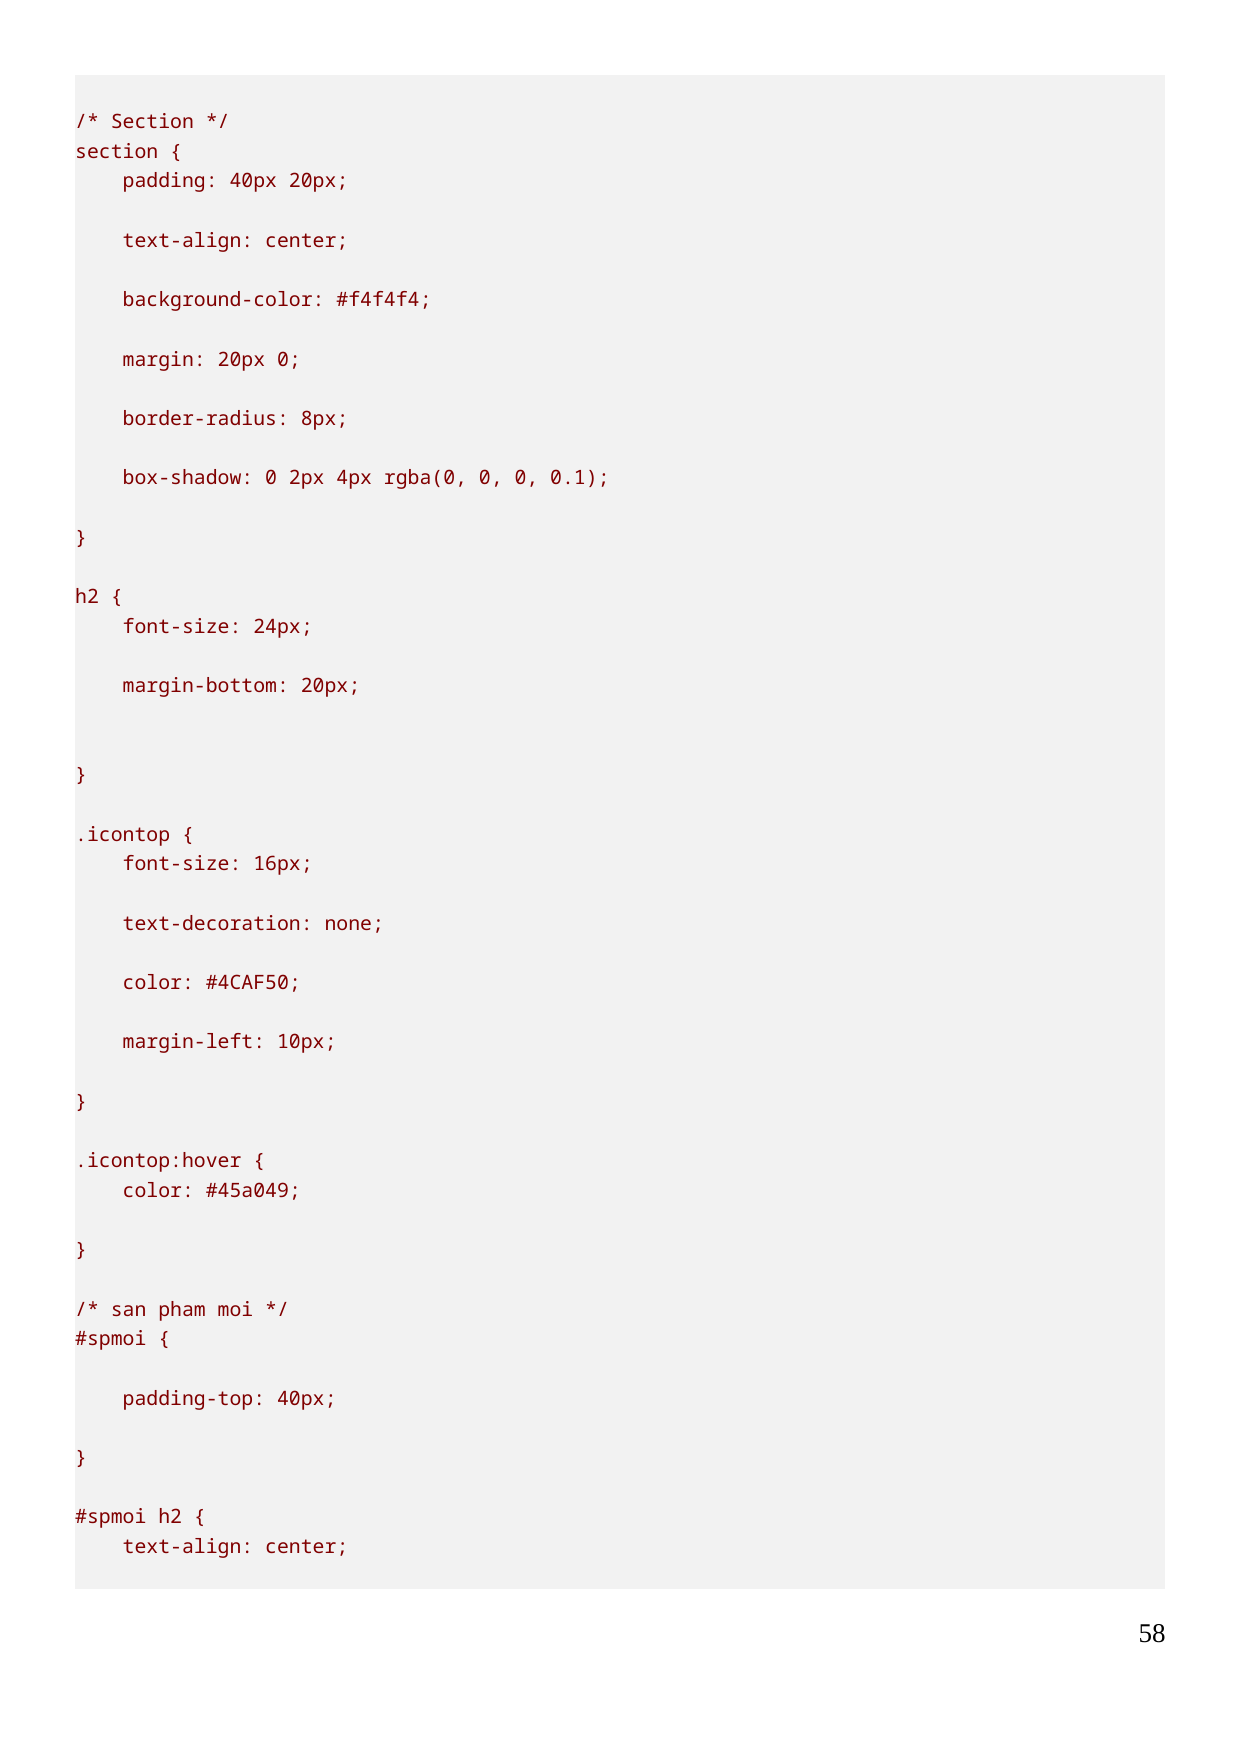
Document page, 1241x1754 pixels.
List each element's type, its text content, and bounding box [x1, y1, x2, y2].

text padding-top: 40px; [75, 1381, 1165, 1411]
text margin-bottom: 20px; [75, 669, 1165, 698]
text #spmoi h2 { [75, 1500, 1165, 1530]
text /* san pham moi */ [75, 1292, 1165, 1322]
text h2 { [75, 580, 1165, 609]
text text-align: center; [75, 223, 1165, 253]
text margin: 20px 0; [75, 342, 1165, 372]
text background-color: #f4f4f4; [75, 283, 1165, 312]
text .icontop:hover { [75, 1144, 1165, 1173]
text color: #45a049; [75, 1173, 1165, 1203]
text text-align: center; [75, 1530, 1165, 1559]
text } [75, 1084, 1165, 1114]
text padding: 40px 20px; [75, 164, 1165, 194]
text border-radius: 8px; [75, 402, 1165, 431]
text } [75, 758, 1165, 787]
text } [75, 1441, 1165, 1470]
text font-size: 24px; [75, 609, 1165, 639]
text color: #4CAF50; [75, 966, 1165, 995]
text .icontop { [75, 817, 1165, 847]
text text-decoration: none; [75, 906, 1165, 936]
text box-shadow: 0 2px 4px rgba(0, 0, 0, 0.1); [75, 461, 1165, 491]
text } [75, 520, 1165, 550]
text section { [75, 134, 1165, 164]
text font-size: 16px; [75, 847, 1165, 877]
text margin-left: 10px; [75, 1025, 1165, 1055]
text #spmoi { [75, 1322, 1165, 1352]
text } [75, 1233, 1165, 1262]
text /* Section */ [75, 105, 1165, 134]
